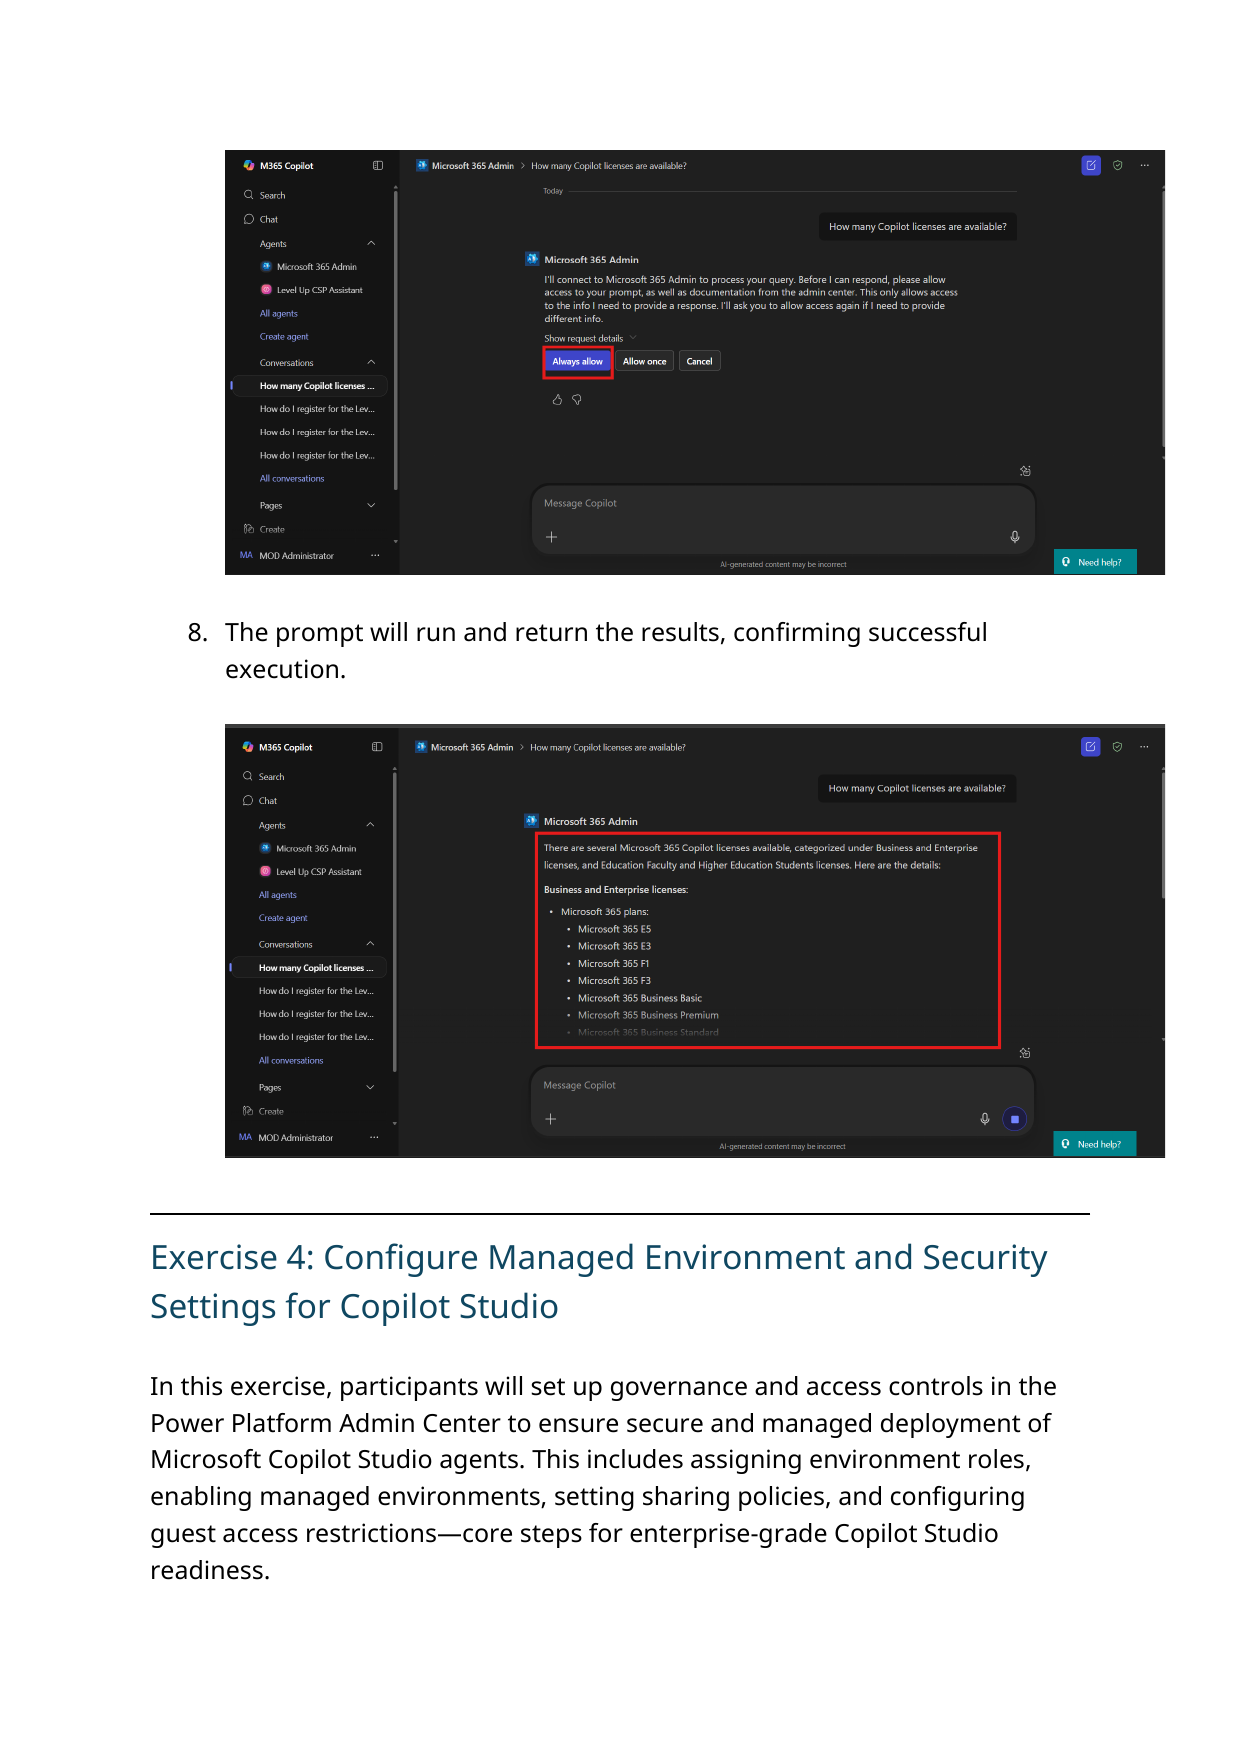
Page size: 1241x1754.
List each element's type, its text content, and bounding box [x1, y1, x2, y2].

list The prompt will run and return the results, confirming successful execution. [187, 614, 1090, 685]
picture [225, 150, 1166, 575]
subtitle Exercise 4: Configure Managed Environment and Security Settings for Copilot Studio [150, 1234, 1090, 1328]
text In this exercise, participants will set up governance and access controls in the Power Platform Admin Center to ensure secure and managed deployment of Microsoft Copilot Studio agents. This includes assigning environment roles, enabling managed environments, setting sharing policies, and configuring guest access restrictions—core steps for enterprise-grade Copilot Studio readiness. [150, 1332, 1090, 1586]
picture [225, 724, 1166, 1158]
